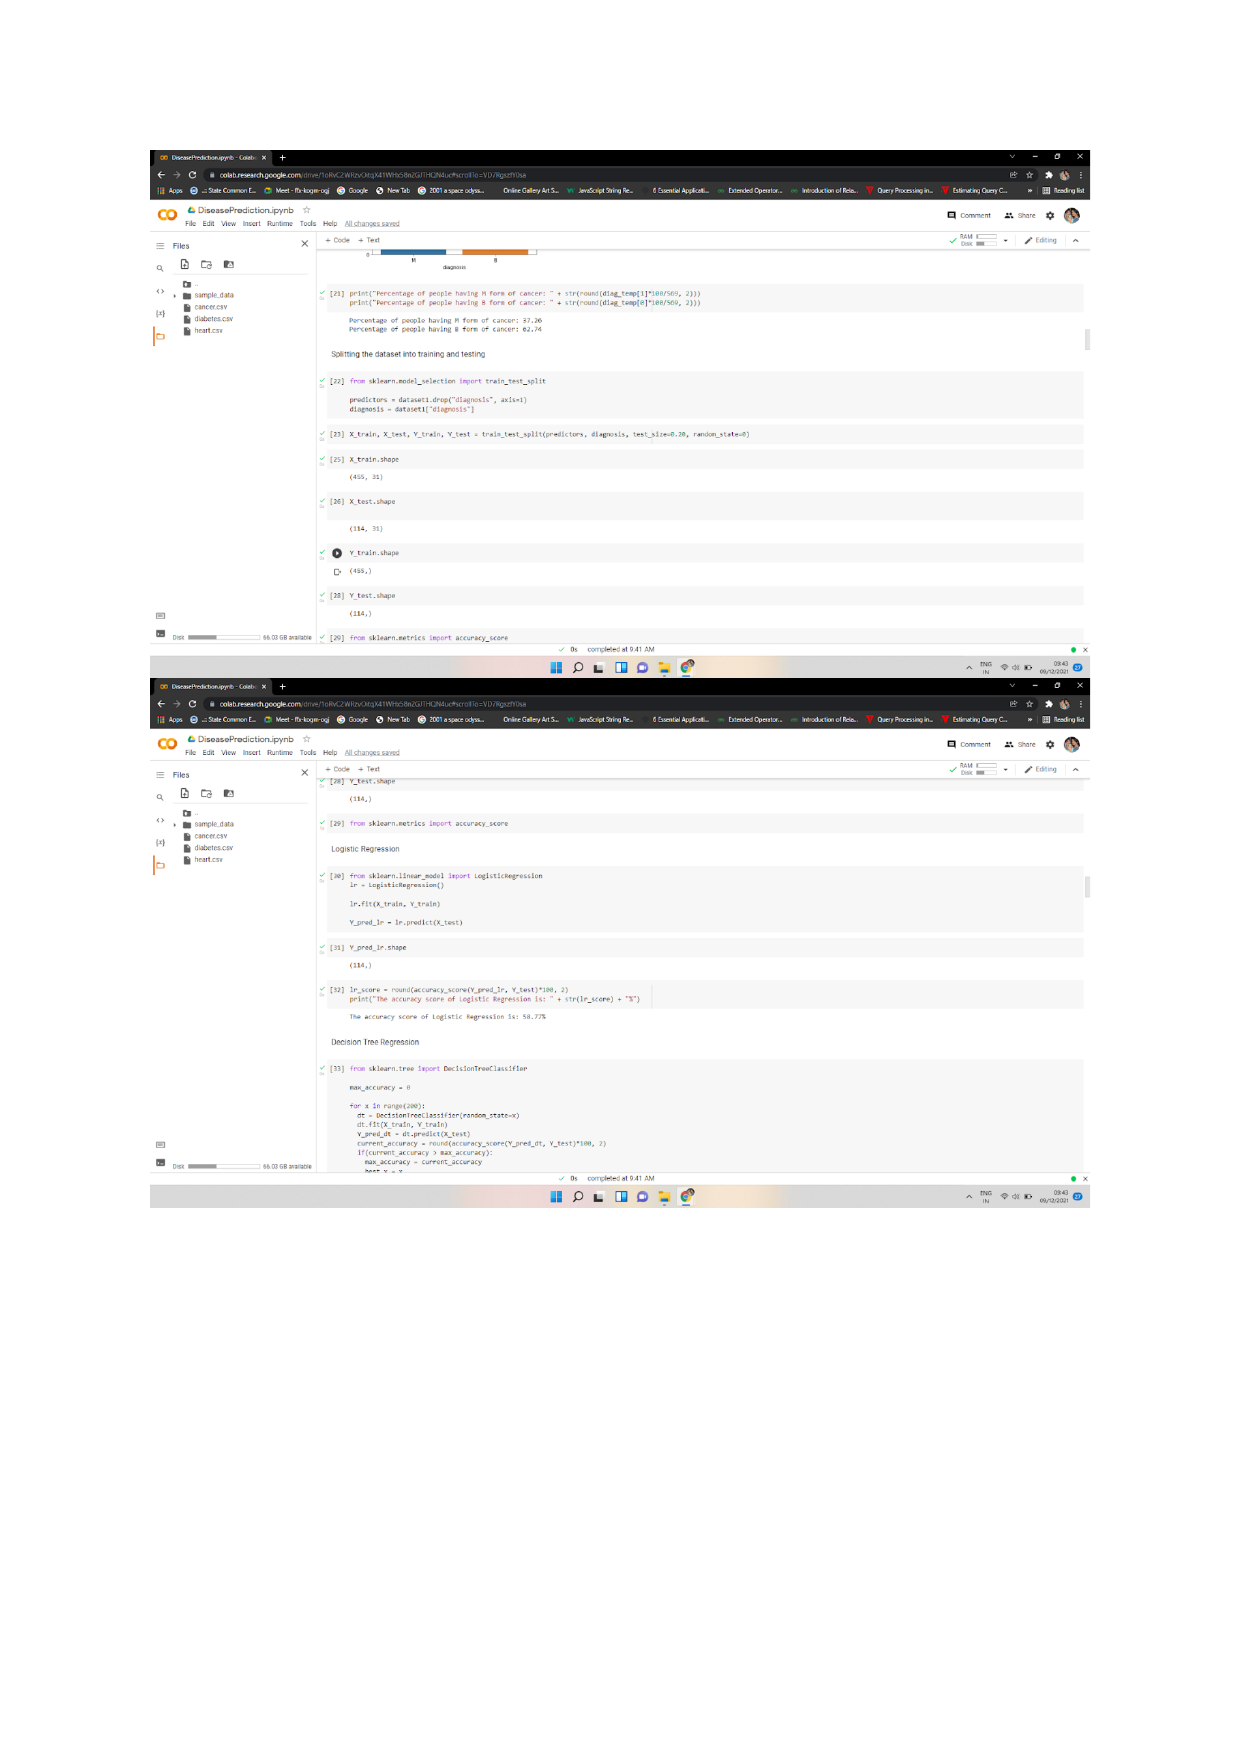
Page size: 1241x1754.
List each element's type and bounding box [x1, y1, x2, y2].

picture [150, 150, 1091, 1208]
